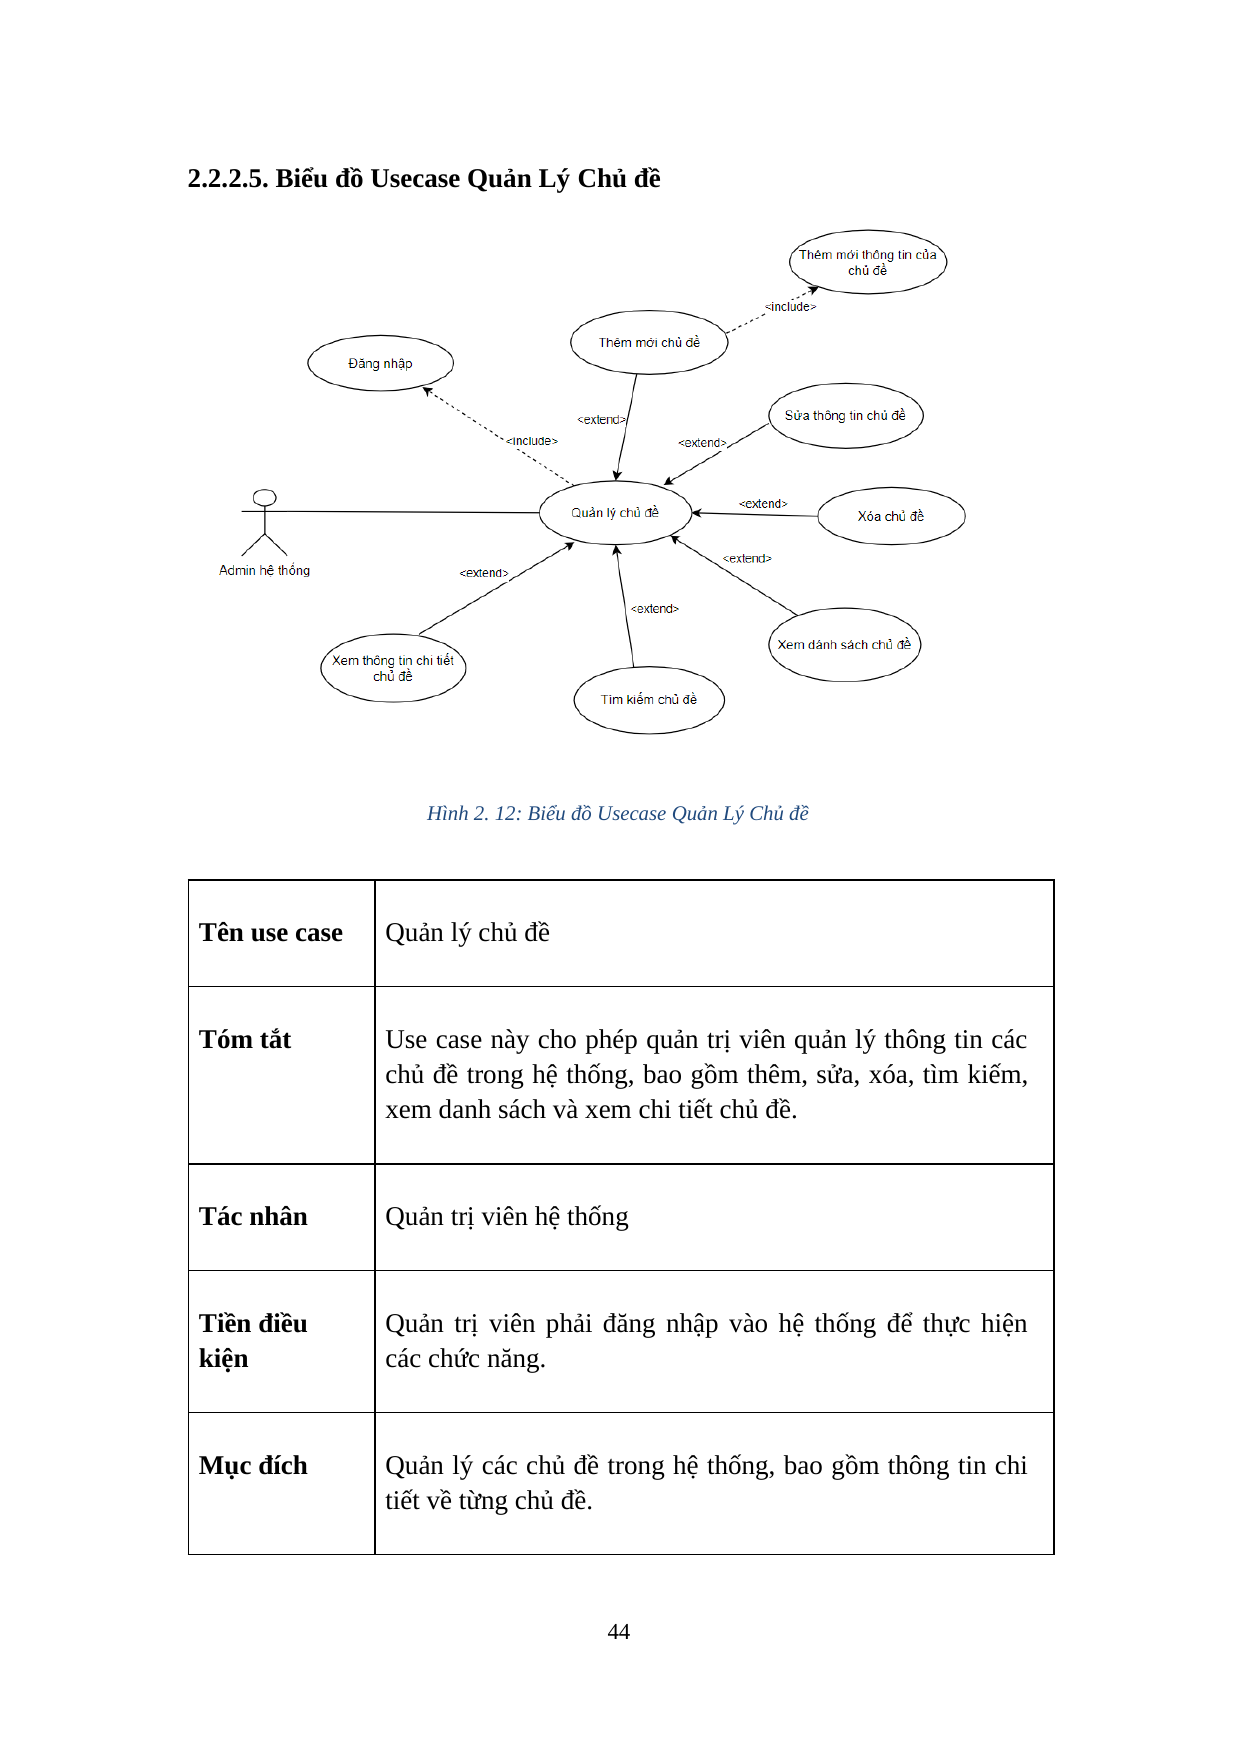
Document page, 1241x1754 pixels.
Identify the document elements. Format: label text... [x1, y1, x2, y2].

picture [187, 206, 1050, 801]
table_cell Quản trị viên phải đăng nhập vào hệ thống để thực hiện các chức năng. [376, 1271, 1053, 1412]
table_cell Quản lý các chủ đề trong hệ thống, bao gồm thông tin chi tiết về từng chủ đề. [376, 1413, 1053, 1554]
table_cell Use case này cho phép quản trị viên quản lý thông tin các chủ đề trong hệ thống, bao gồm thêm, sửa, xóa, tìm kiếm, xem danh sách và xem chi tiết chủ đề. [376, 987, 1053, 1163]
table_cell Tác nhân [189, 1165, 374, 1270]
table_cell Tiền điều kiện [189, 1271, 374, 1412]
subtitle 2.2.2.5. Biểu đồ Usecase Quản Lý Chủ đề [187, 162, 1050, 194]
table_header Tên use case [189, 881, 374, 986]
table_header Quản lý chủ đề [376, 881, 1053, 986]
table_cell Quản trị viên hệ thống [376, 1165, 1053, 1270]
table_cell Tóm tắt [189, 987, 374, 1163]
table_cell Mục đích [189, 1413, 374, 1554]
